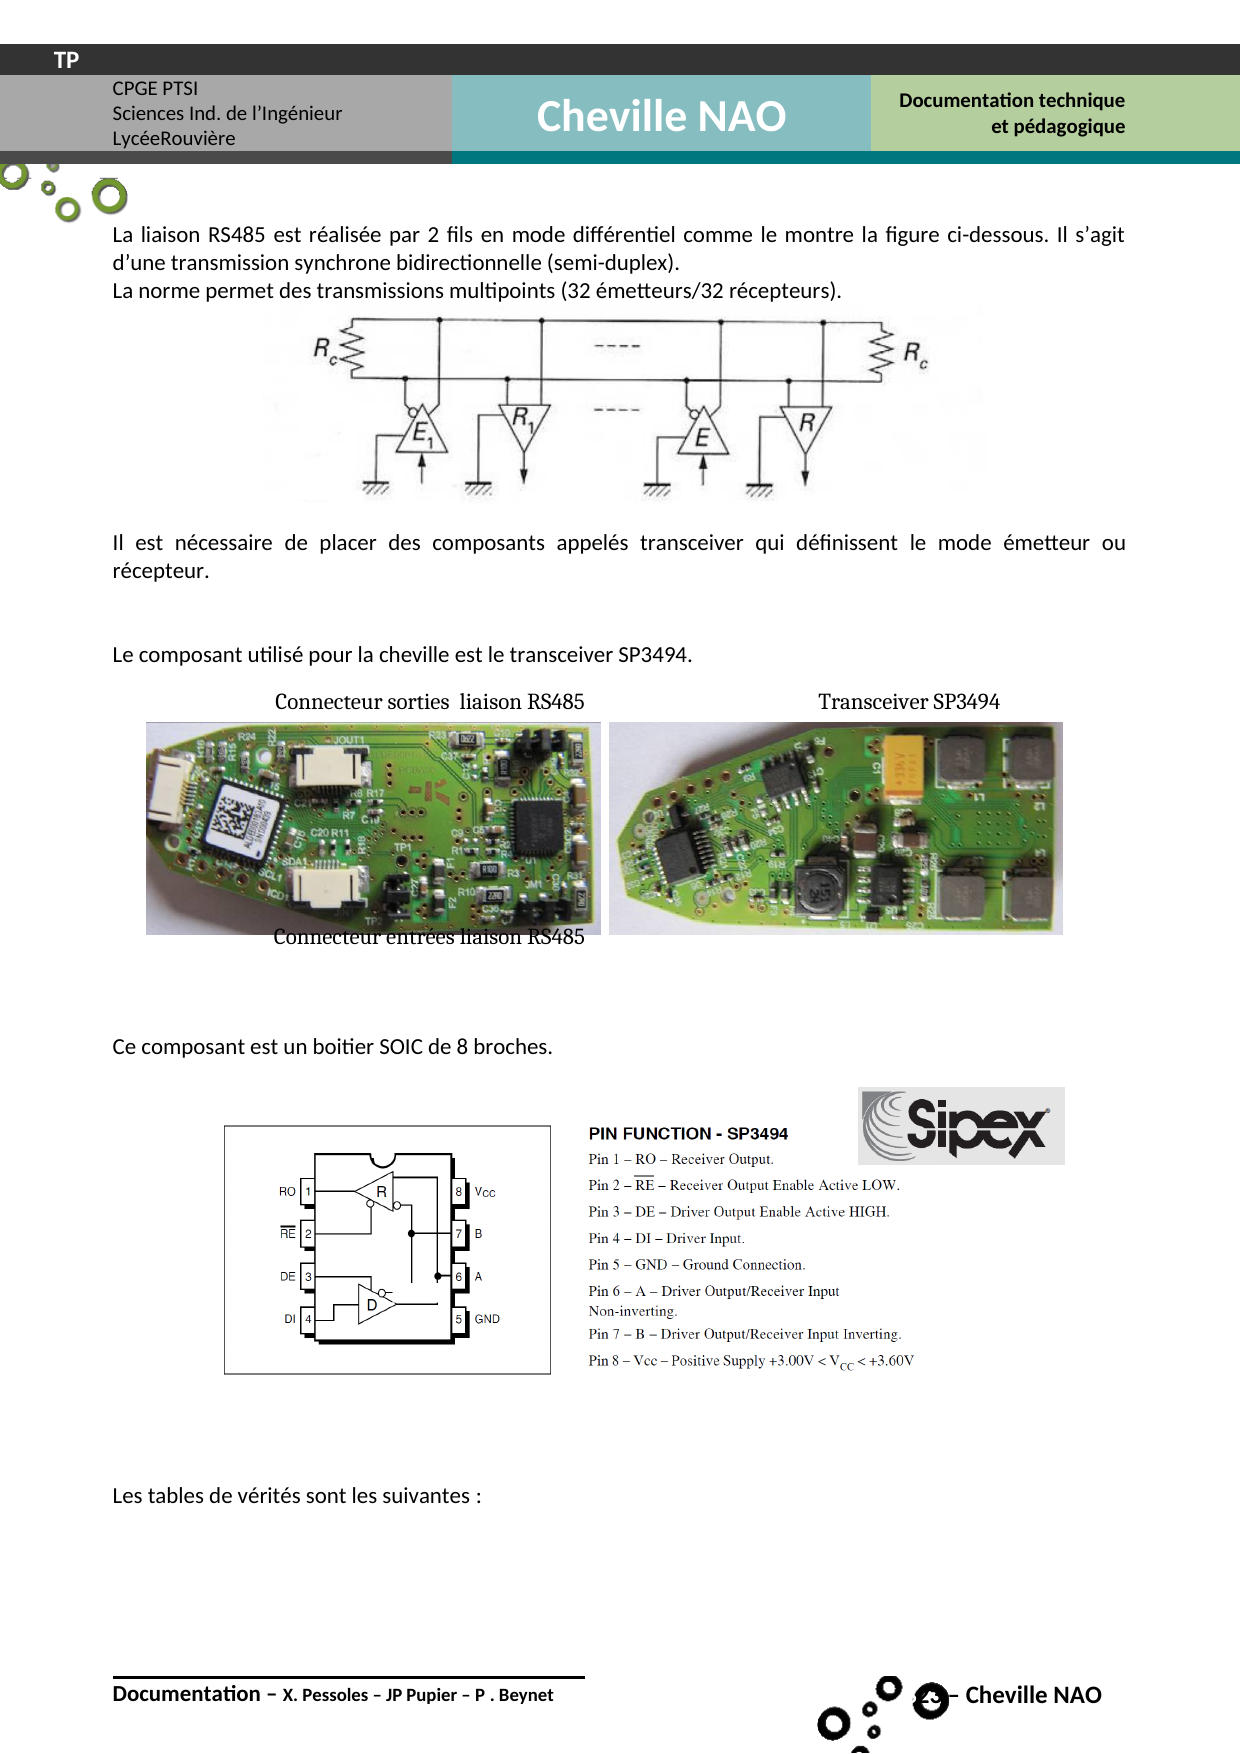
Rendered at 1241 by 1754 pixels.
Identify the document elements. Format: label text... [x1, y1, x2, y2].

picture [0, 164, 128, 224]
text La liaison RS485 est réalisée par 2 fils en mode différentiel comme le montre la figure ci-dessous. Il s’agit d’une transmission synchrone bidirectionnelle (semi-duplex). [112, 220, 1128, 276]
picture [261, 305, 992, 505]
picture [216, 1087, 1065, 1380]
text Les tables de vérités sont les suivantes : [112, 1481, 1128, 1509]
text La norme permet des transmissions multipoints (32 émetteurs/32 récepteurs). [112, 276, 1128, 304]
text Ce composant est un boitier SOIC de 8 broches. [112, 1032, 1128, 1060]
picture [146, 722, 601, 935]
text Le composant utilisé pour la cheville est le transceiver SP3494. [112, 640, 1128, 668]
text Il est nécessaire de placer des composants appelés transceiver qui définissent le mode émetteur ou récepteur. [112, 528, 1128, 584]
picture [817, 1676, 950, 1753]
picture [609, 722, 1063, 935]
